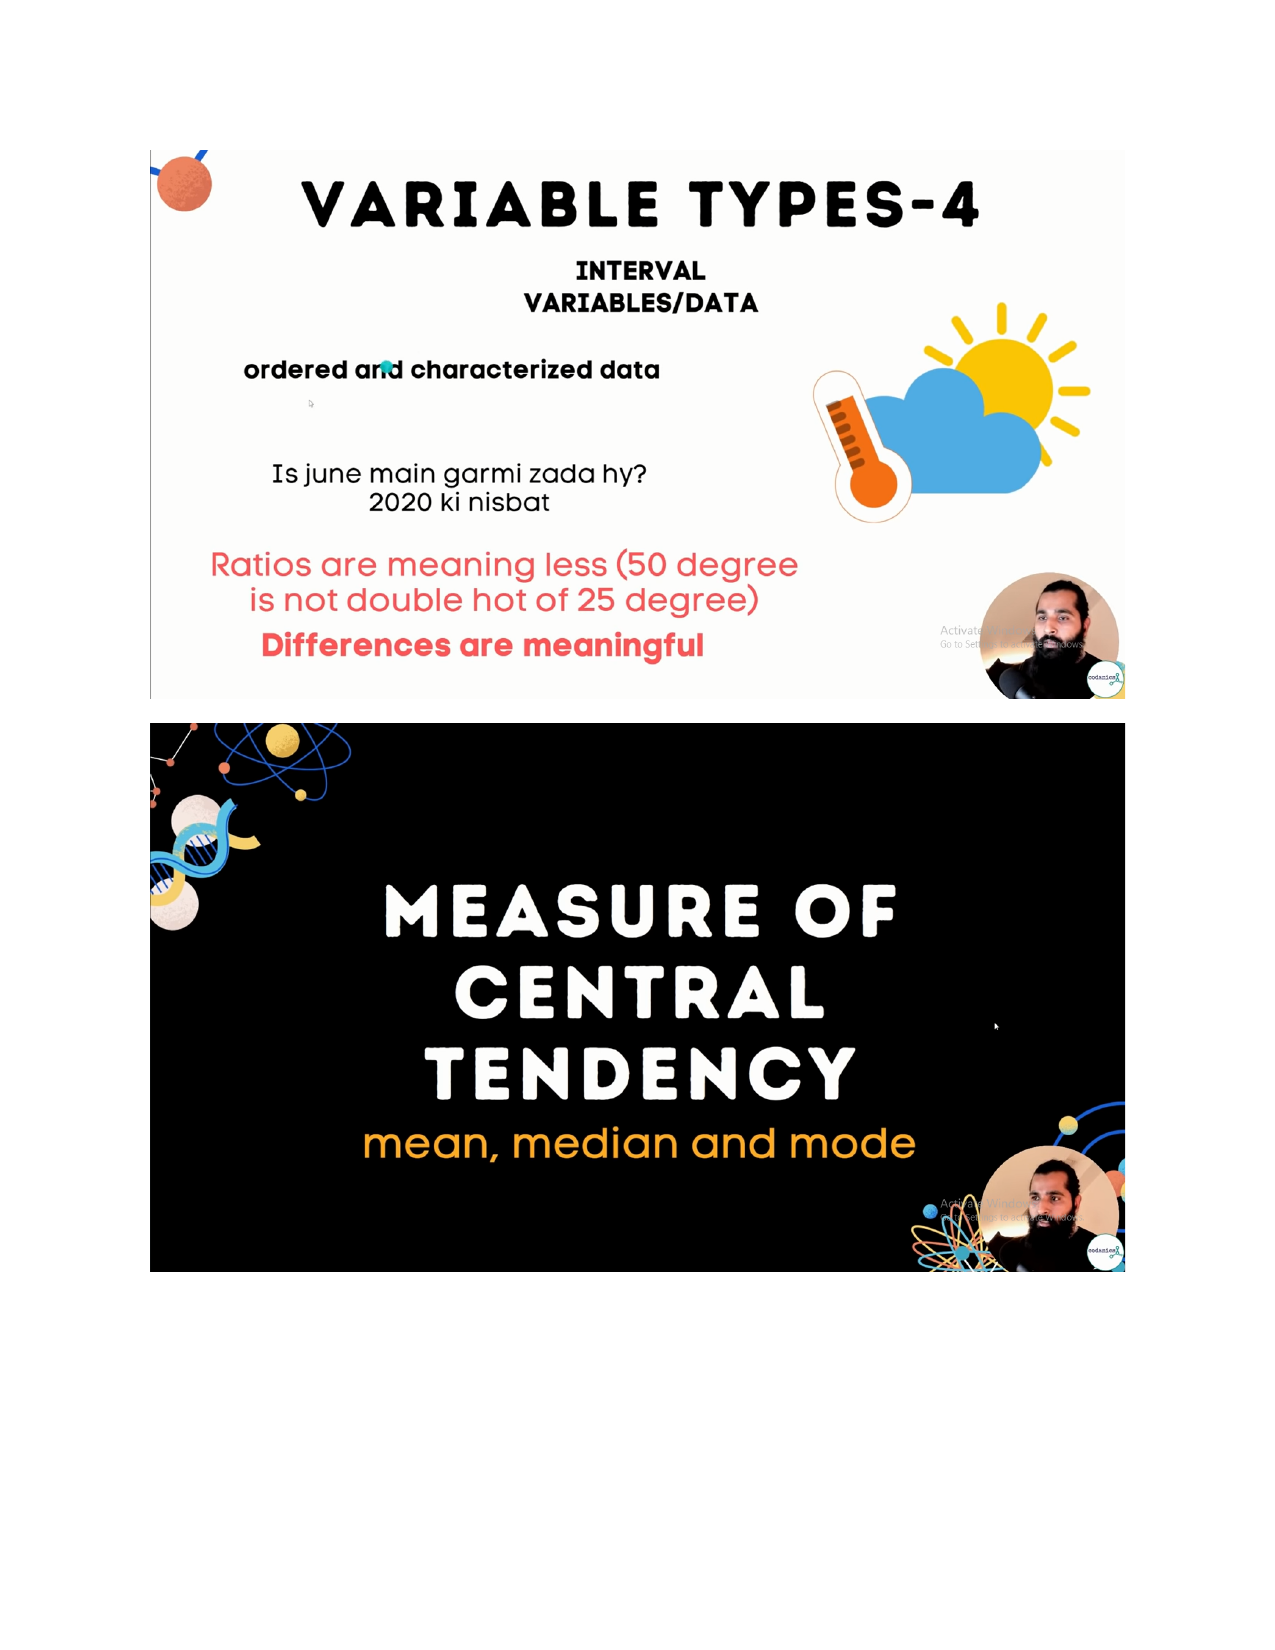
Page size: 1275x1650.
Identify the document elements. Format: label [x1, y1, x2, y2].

picture [150, 150, 1125, 699]
picture [150, 723, 1125, 1272]
